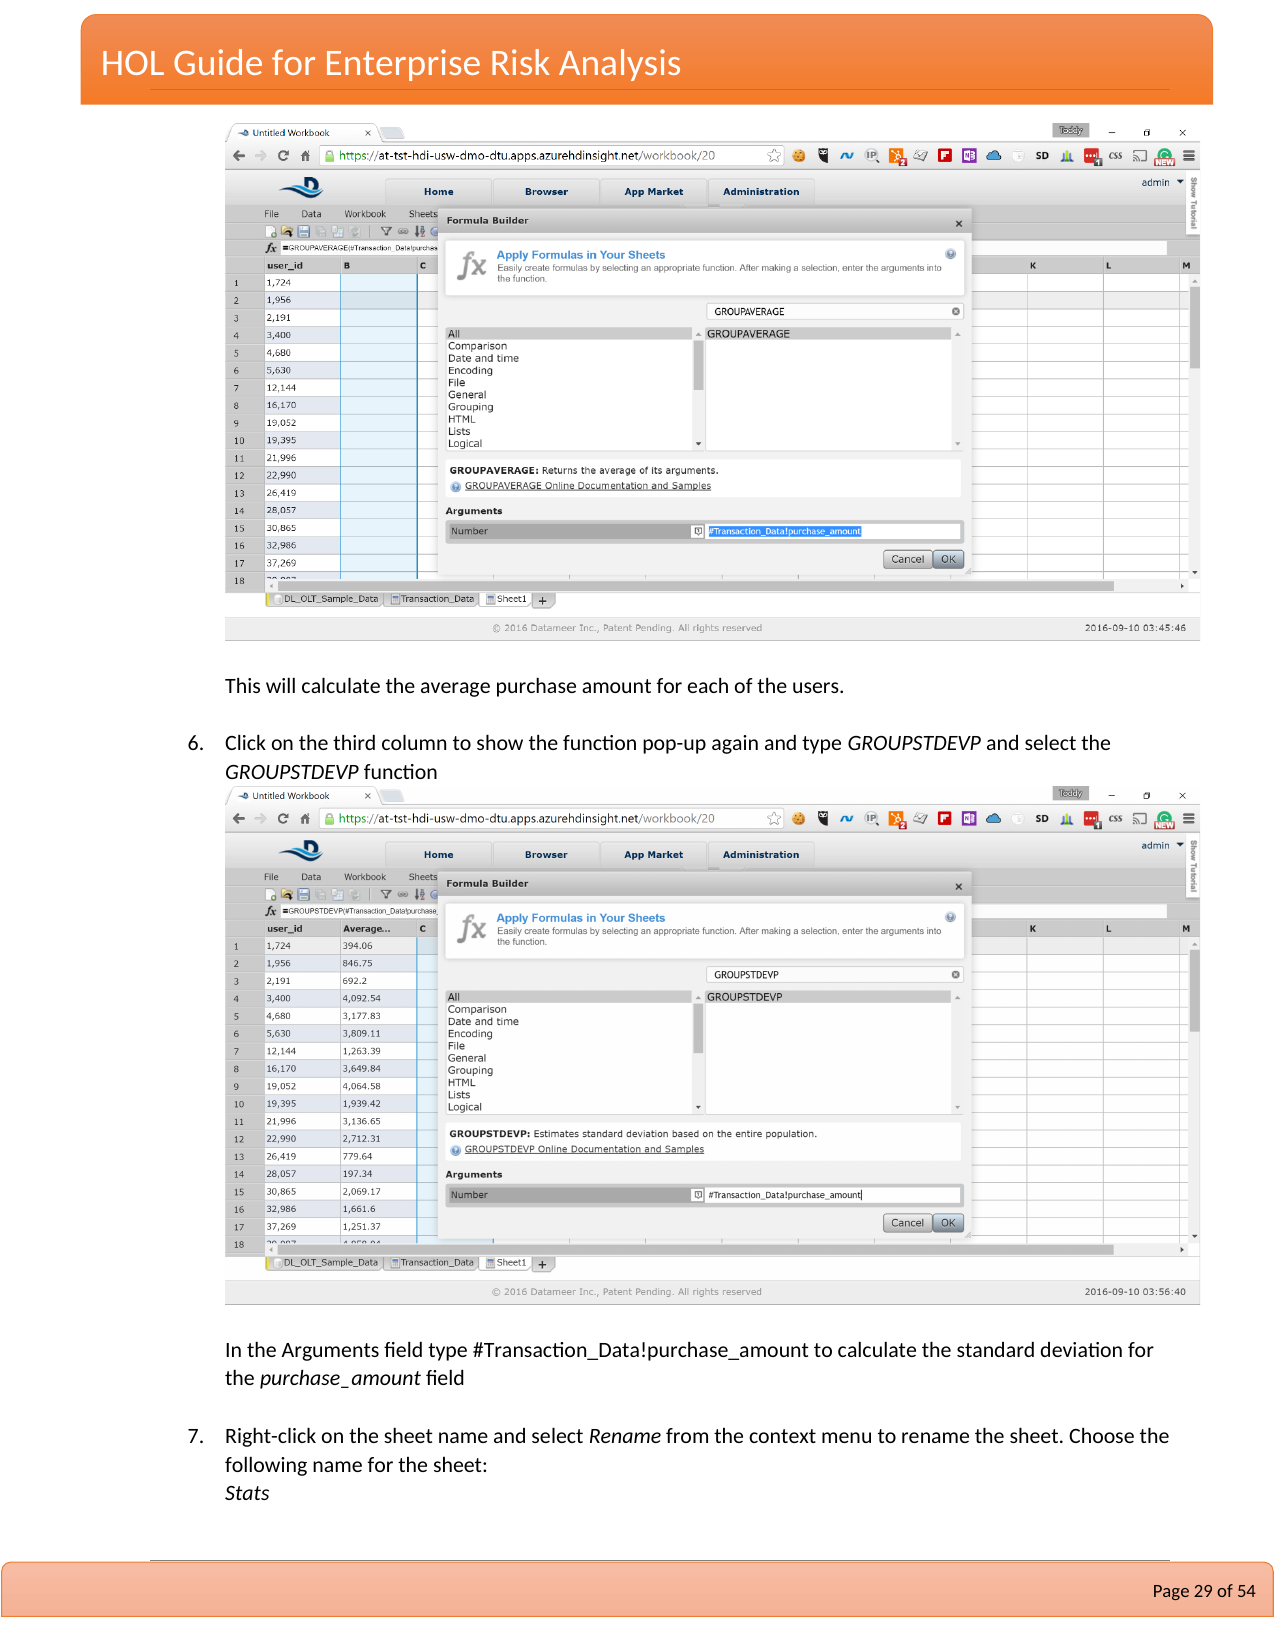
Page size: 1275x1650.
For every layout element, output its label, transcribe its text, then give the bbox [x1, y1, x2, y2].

picture [225, 786, 1200, 1305]
picture [225, 123, 1200, 641]
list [187, 123, 1170, 727]
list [187, 1422, 1170, 1506]
